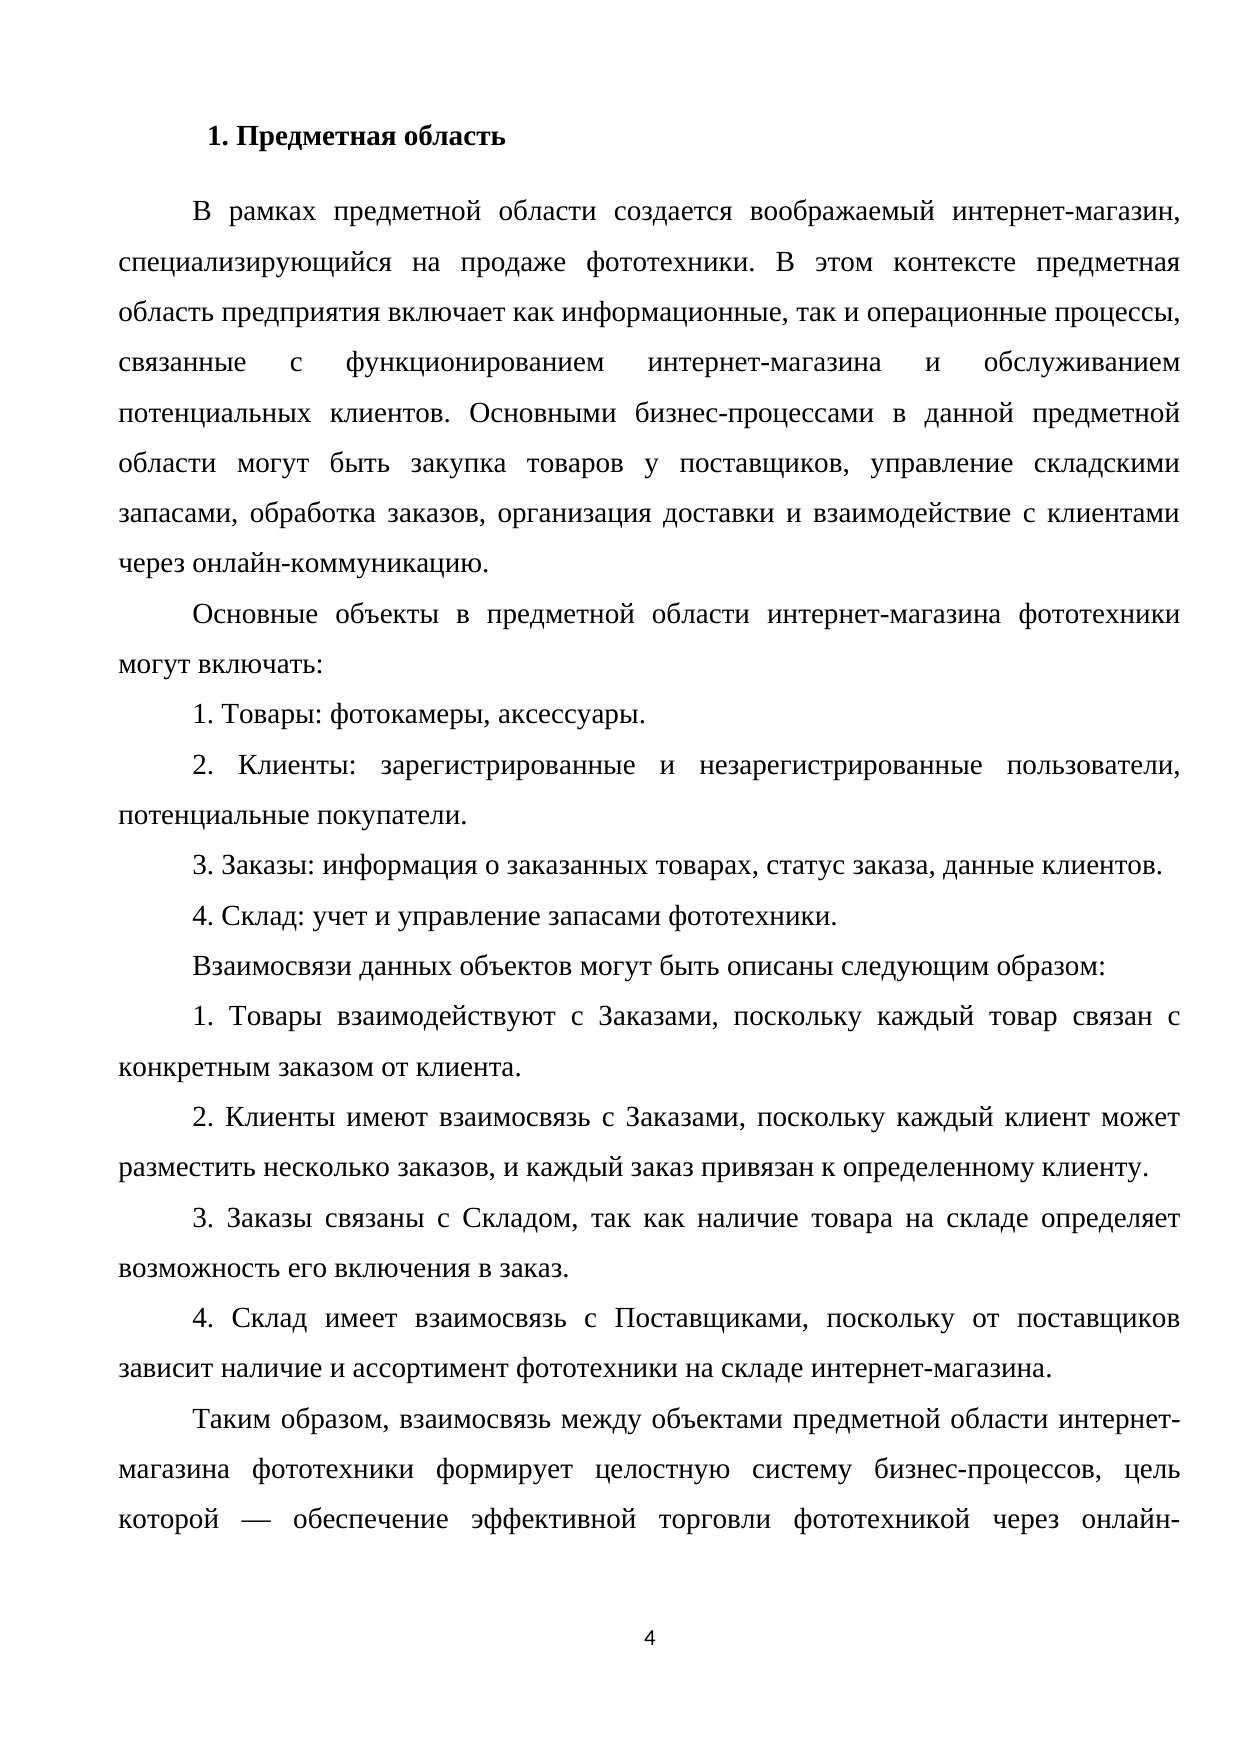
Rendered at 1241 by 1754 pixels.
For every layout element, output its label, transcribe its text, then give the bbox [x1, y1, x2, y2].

text 1. Предметная область [118, 118, 1181, 152]
text 1. Товары: фотокамеры, аксессуары. [118, 697, 1181, 730]
text Основные объекты в предметной области интернет-магазина фототехники могут включать: [118, 596, 1181, 680]
text 4. Склад имеет взаимосвязь с Поставщиками, поскольку от поставщиков зависит наличие и ассортимент фототехники на складе интернет-магазина. [118, 1300, 1181, 1384]
text В рамках предметной области создается воображаемый интернет-магазин, специализирующийся на продаже фототехники. В этом контексте предметная область предприятия включает как информационные, так и операционные процессы, связанные с функционированием интернет-магазина и обслуживанием потенциальных клиентов. Основными бизнес-процессами в данной предметной области могут быть закупка товаров у поставщиков, управление складскими запасами, обработка заказов, организация доставки и взаимодействие с клиентами через онлайн-коммуникацию. [118, 193, 1181, 579]
text 4. Склад: учет и управление запасами фототехники. [118, 898, 1181, 931]
text 1. Товары взаимодействуют с Заказами, поскольку каждый товар связан с конкретным заказом от клиента. [118, 998, 1181, 1082]
text 2. Клиенты имеют взаимосвязь с Заказами, поскольку каждый клиент может разместить несколько заказов, и каждый заказ привязан к определенному клиенту. [118, 1099, 1181, 1183]
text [118, 1401, 1181, 1535]
text Взаимосвязи данных объектов могут быть описаны следующим образом: [118, 948, 1181, 982]
text 2. Клиенты: зарегистрированные и незарегистрированные пользователи, потенциальные покупатели. [118, 747, 1181, 831]
text 3. Заказы связаны с Складом, так как наличие товара на складе определяет возможность его включения в заказ. [118, 1200, 1181, 1283]
text 3. Заказы: информация о заказанных товарах, статус заказа, данные клиентов. [118, 847, 1181, 881]
